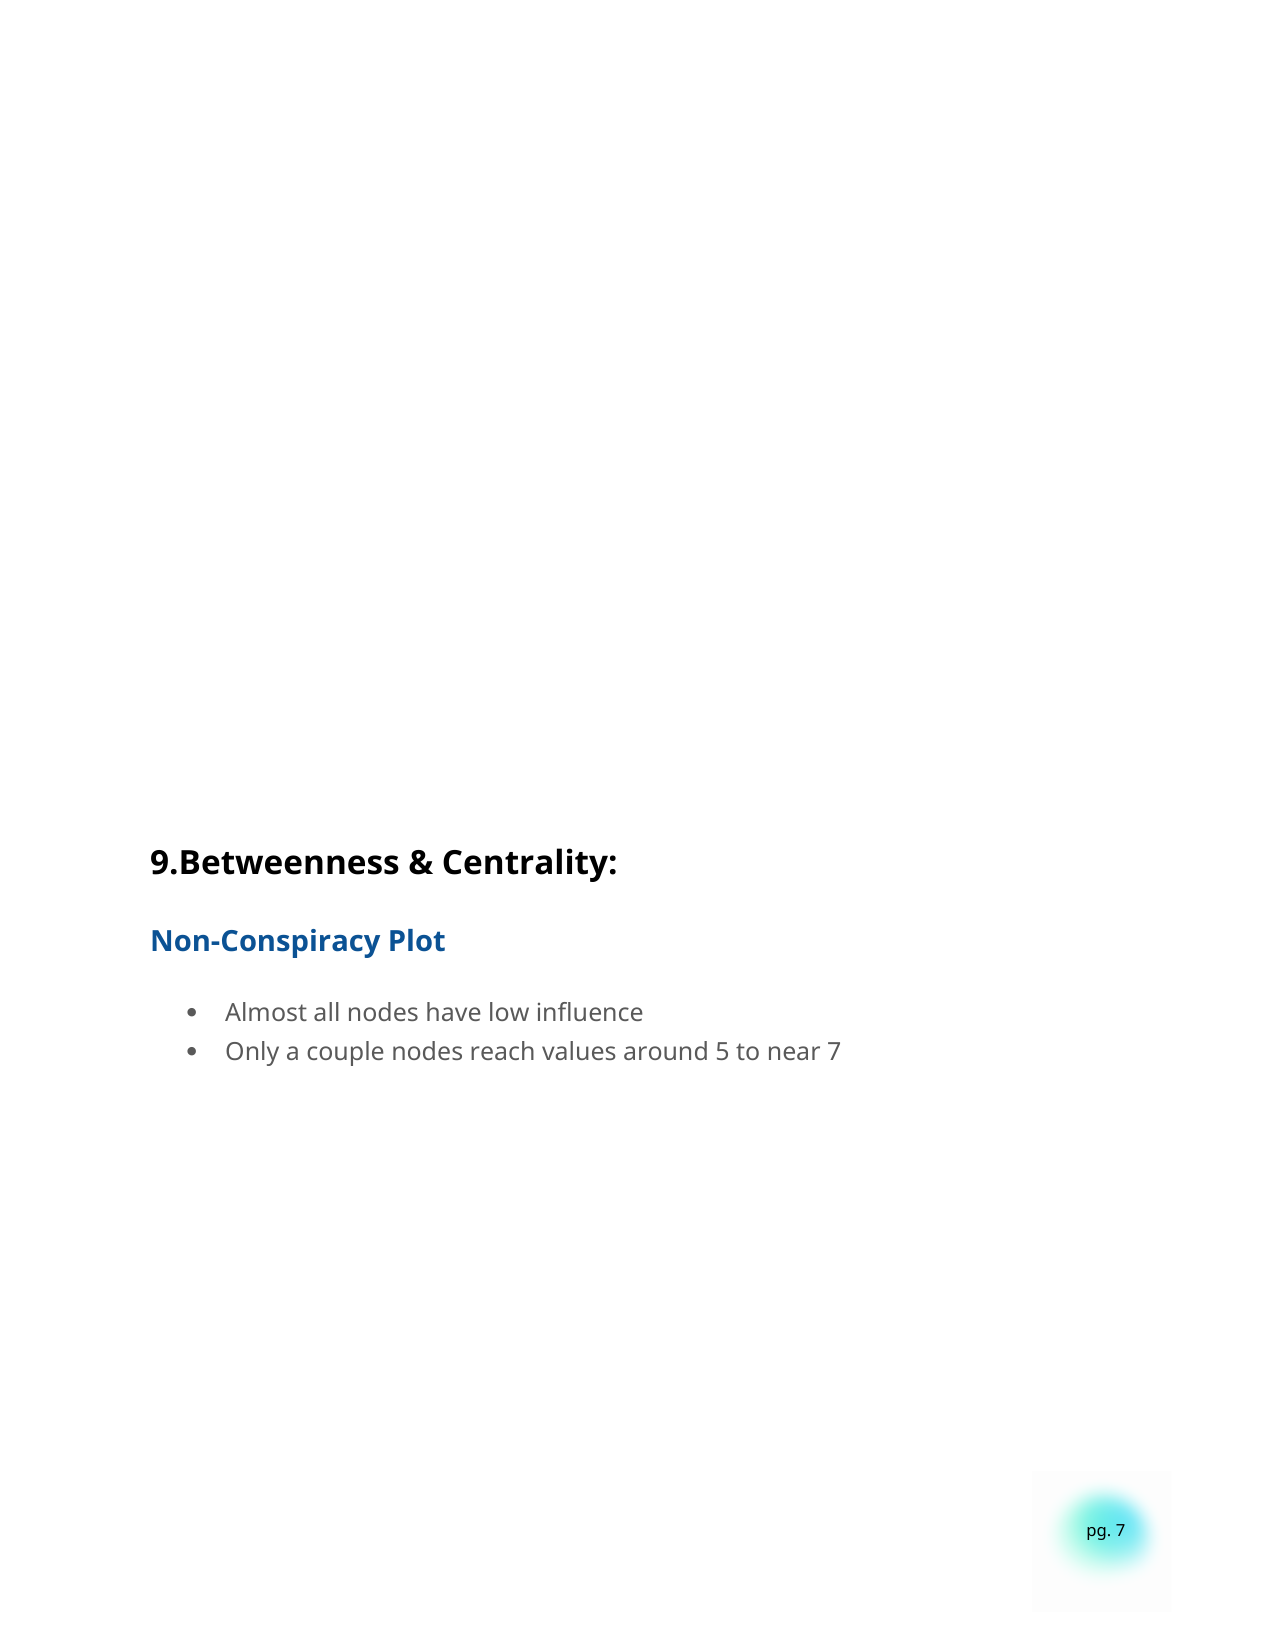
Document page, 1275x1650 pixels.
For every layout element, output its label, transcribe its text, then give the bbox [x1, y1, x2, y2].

picture [1032, 1471, 1172, 1612]
list Only a couple nodes reach values around 5 to near 7 [187, 1034, 1125, 1068]
list Almost all nodes have low influence [187, 995, 1125, 1029]
subtitle Non-Conspiracy Plot [150, 920, 1125, 960]
subtitle 9.Betweenness & Centrality: [150, 838, 1125, 884]
